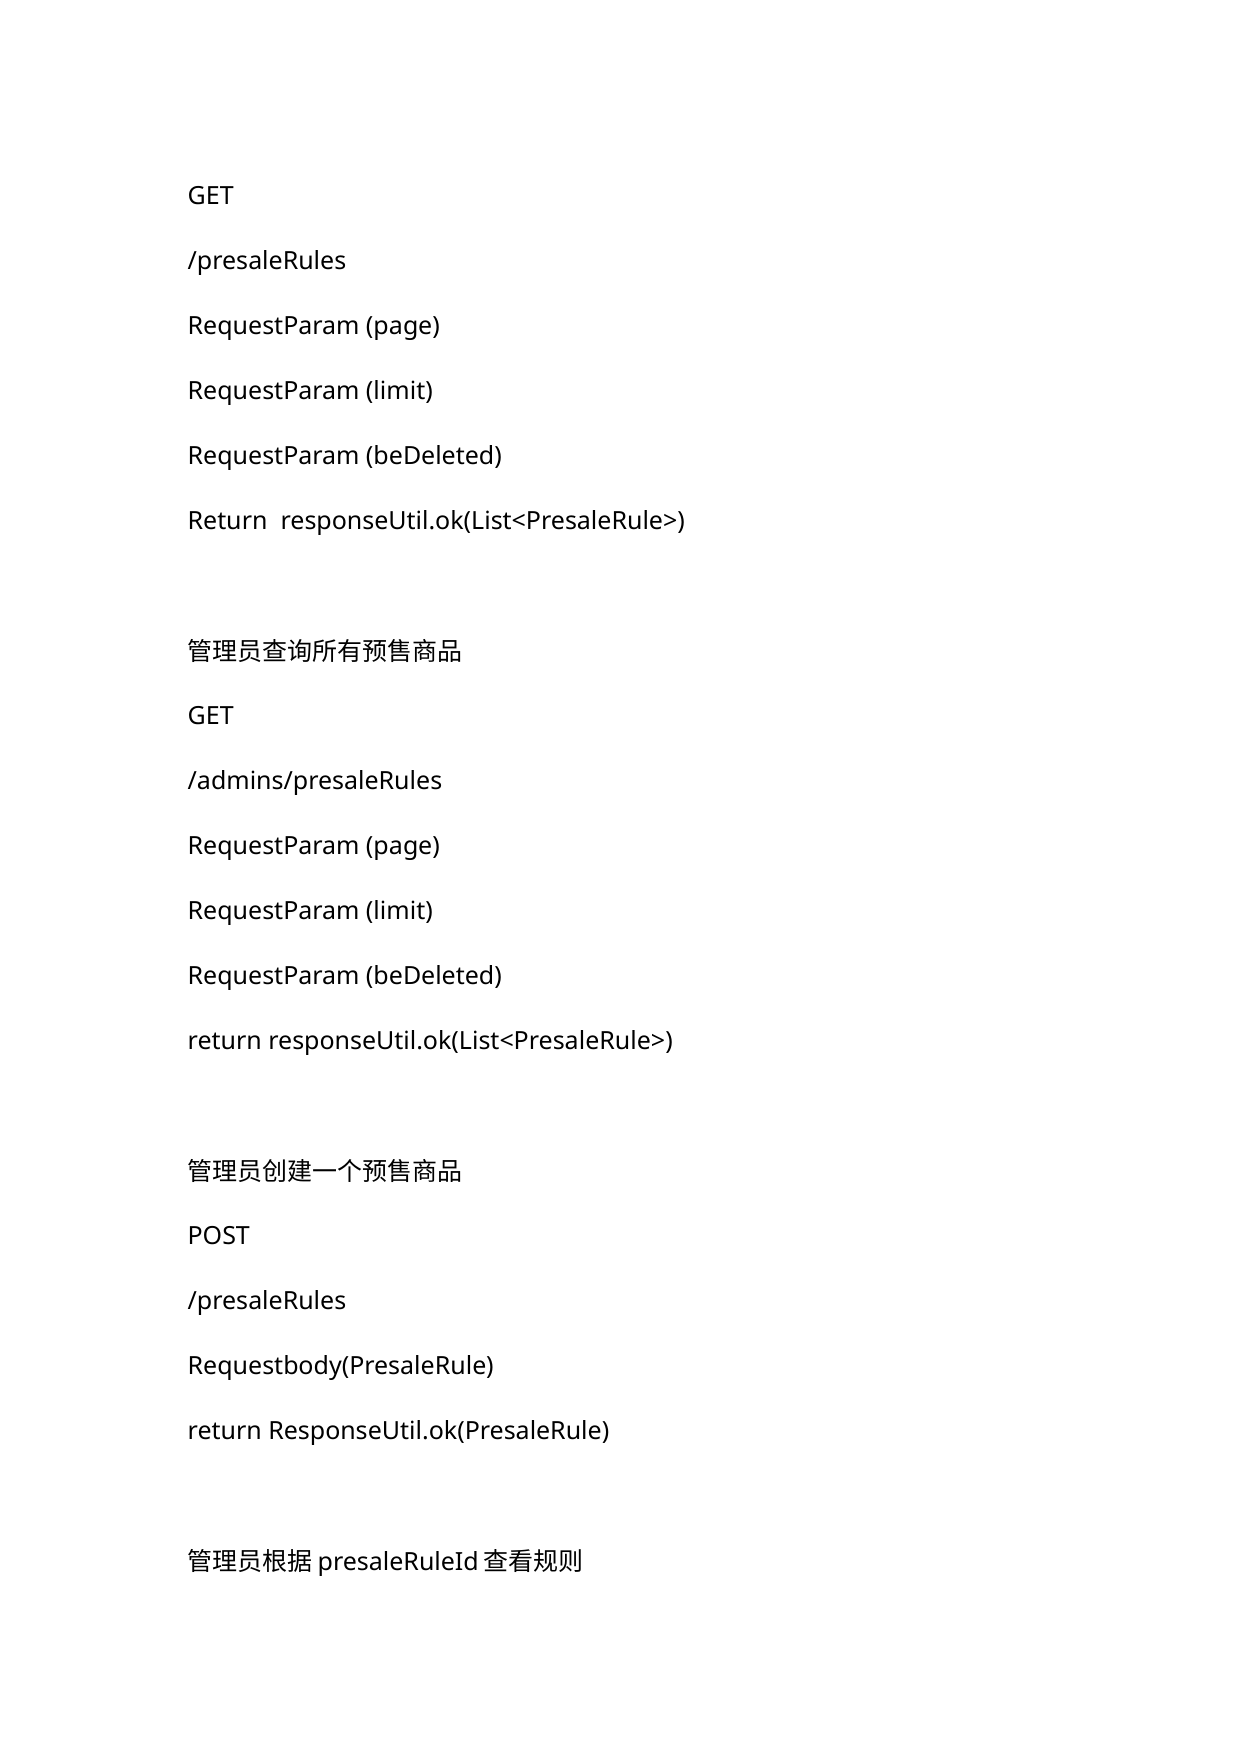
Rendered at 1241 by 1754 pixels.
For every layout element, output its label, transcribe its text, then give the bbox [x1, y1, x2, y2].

text RequestParam (page) [187, 812, 1053, 877]
text Return responseUtil.ok(List<PresaleRule>) [187, 487, 1053, 552]
text RequestParam (limit) [187, 357, 1053, 422]
text return ResponseUtil.ok(PresaleRule) [187, 1397, 1053, 1462]
text RequestParam (page) [187, 292, 1053, 357]
text return responseUtil.ok(List<PresaleRule>) [187, 1007, 1053, 1072]
text RequestParam (beDeleted) [187, 942, 1053, 1007]
text GET [187, 162, 1053, 227]
text Requestbody(PresaleRule) [187, 1332, 1053, 1397]
text 管理员根据presaleRuleId查看规则 [187, 1527, 1053, 1592]
text POST [187, 1202, 1053, 1267]
text /admins/presaleRules [187, 747, 1053, 812]
text RequestParam (limit) [187, 877, 1053, 942]
text /presaleRules [187, 1267, 1053, 1332]
text 管理员查询所有预售商品 [187, 617, 1053, 682]
text /presaleRules [187, 227, 1053, 292]
text RequestParam (beDeleted) [187, 422, 1053, 487]
text GET [187, 682, 1053, 747]
text 管理员创建一个预售商品 [187, 1137, 1053, 1202]
